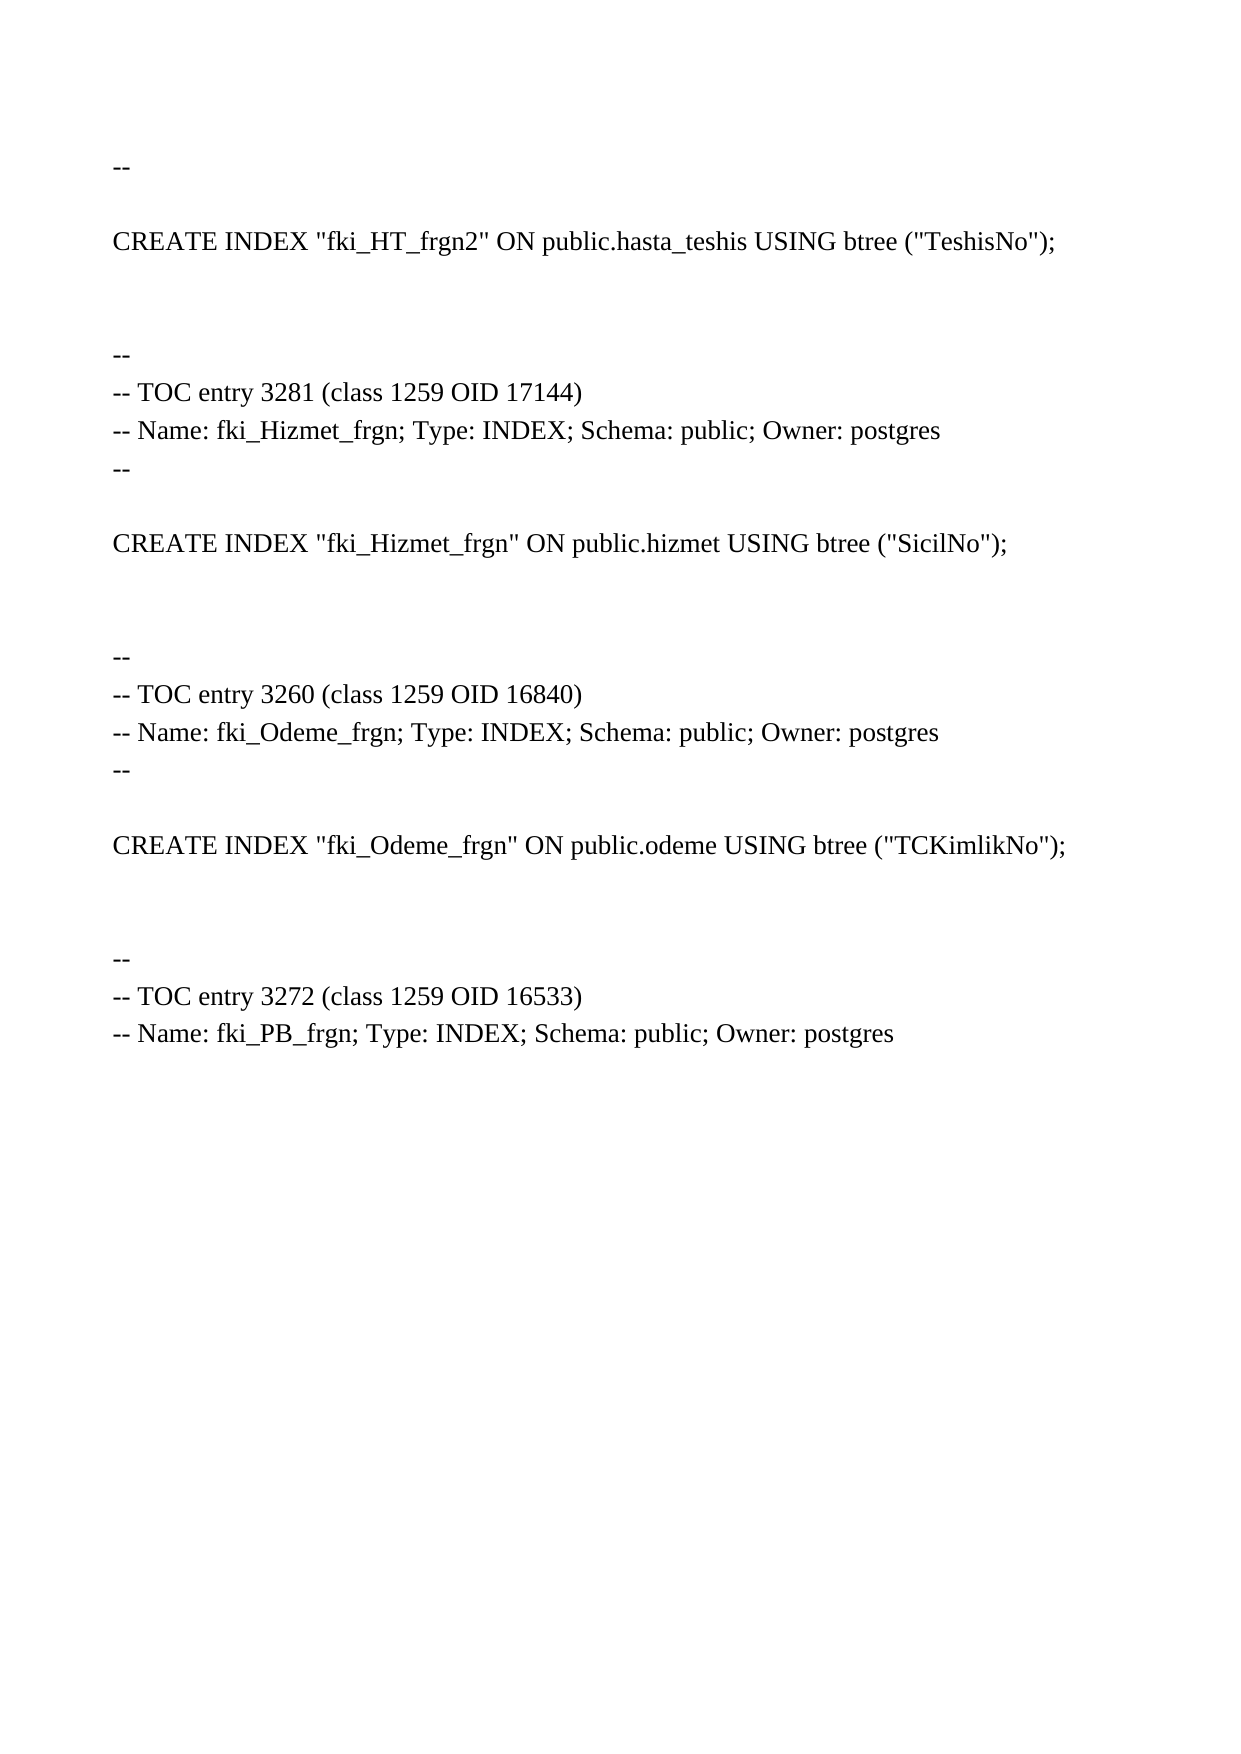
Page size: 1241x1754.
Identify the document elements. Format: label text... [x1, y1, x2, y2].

text -- TOC entry 3260 (class 1259 OID 16840) [112, 678, 1128, 709]
text -- Name: fki_Odeme_frgn; Type: INDEX; Schema: public; Owner: postgres [112, 716, 1128, 747]
text CREATE INDEX "fki_HT_frgn2" ON public.hasta_teshis USING btree ("TeshisNo"); [112, 225, 1128, 257]
text -- TOC entry 3281 (class 1259 OID 17144) [112, 376, 1128, 407]
text -- [112, 753, 1128, 784]
text -- Name: fki_Hizmet_frgn; Type: INDEX; Schema: public; Owner: postgres [112, 414, 1128, 445]
text -- Name: fki_PB_frgn; Type: INDEX; Schema: public; Owner: postgres [112, 1017, 1128, 1048]
text CREATE INDEX "fki_Odeme_frgn" ON public.odeme USING btree ("TCKimlikNo"); [112, 829, 1128, 860]
text -- [112, 150, 1128, 181]
text -- [112, 640, 1128, 671]
text -- [112, 338, 1128, 370]
text -- TOC entry 3272 (class 1259 OID 16533) [112, 979, 1128, 1011]
text CREATE INDEX "fki_Hizmet_frgn" ON public.hizmet USING btree ("SicilNo"); [112, 527, 1128, 558]
text -- [112, 942, 1128, 973]
text -- [112, 452, 1128, 483]
